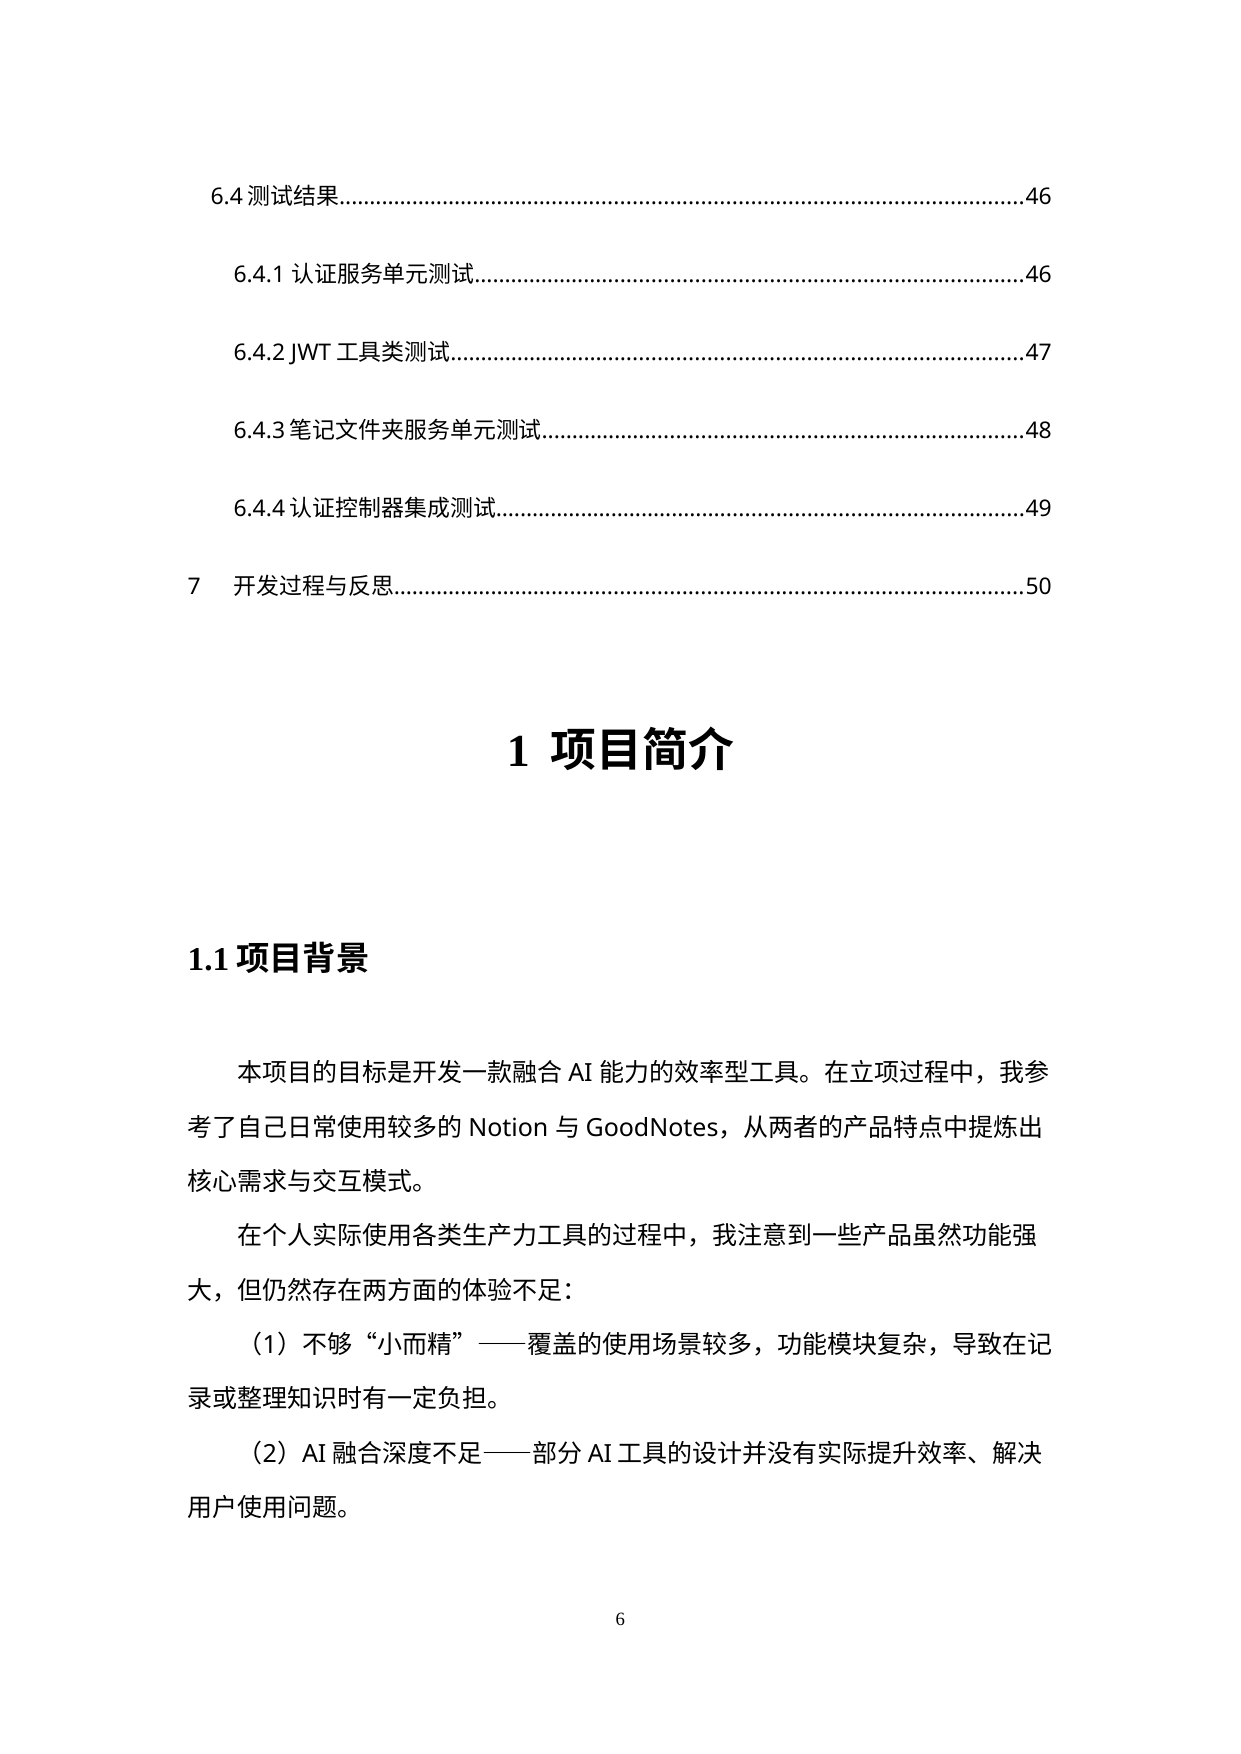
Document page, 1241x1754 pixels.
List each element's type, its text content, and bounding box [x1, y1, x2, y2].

subtitle 1 项目简介 [187, 698, 1053, 796]
text 本项目的目标是开发一款融合 AI 能力的效率型工具。在立项过程中，我参考了自己日常使用较多的 Notion 与 GoodNotes，从两者的产品特点中提炼出核心需求与交互模式。 [187, 1053, 1053, 1198]
text 在个人实际使用各类生产力工具的过程中，我注意到一些产品虽然功能强大，但仍然存在两方面的体验不足： （1）不够“小而精”——覆盖的使用场景较多，功能模块复杂，导致在记录或整理知识时有一定负担。 （2）AI 融合深度不足——部分AI工具的设计并没有实际提升效率、解决用户使用问题。 [187, 1216, 1053, 1524]
subtitle 1.1项目背景 [187, 923, 1053, 988]
